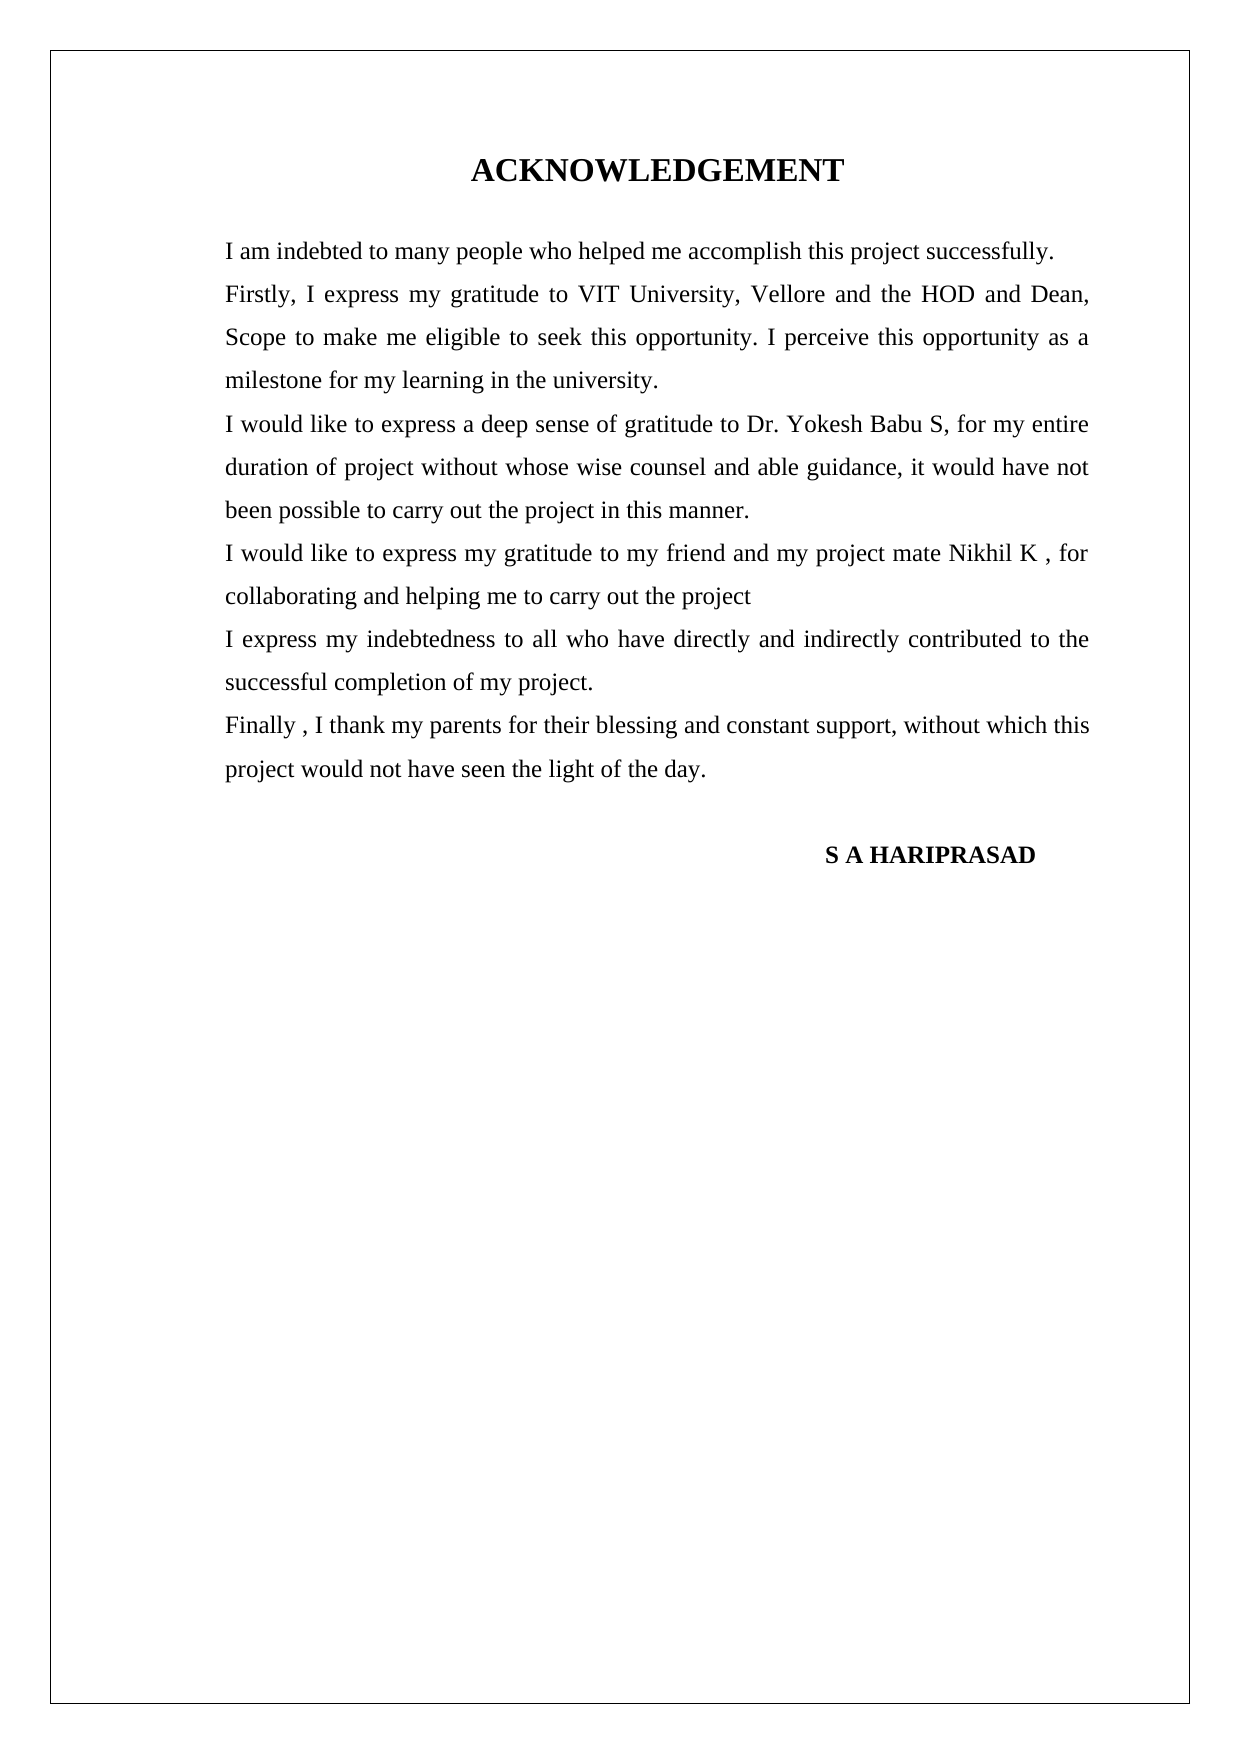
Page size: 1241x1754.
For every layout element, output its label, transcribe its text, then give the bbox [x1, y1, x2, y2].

text ACKNOWLEDGEMENT [225, 150, 1090, 188]
text I would like to express a deep sense of gratitude to Dr. Yokesh Babu S, for my entire duration of project without whose wise counsel and able guidance, it would have not been possible to carry out the project in this manner. [225, 409, 1090, 524]
text I would like to express my gratitude to my friend and my project mate Nikhil K , for collaborating and helping me to carry out the project [225, 538, 1090, 610]
text I am indebted to many people who helped me accomplish this project successfully. [225, 236, 1090, 265]
text Firstly, I express my gratitude to VIT University, Vellore and the HOD and Dean, Scope to make me eligible to seek this opportunity. I perceive this opportunity as a milestone for my learning in the university. [225, 279, 1090, 394]
text I express my indebtedness to all who have directly and indirectly contributed to the successful completion of my project. [225, 624, 1090, 696]
text S A HARIPRASAD [225, 840, 1090, 869]
text Finally , I thank my parents for their blessing and constant support, without which this project would not have seen the light of the day. [225, 711, 1090, 782]
